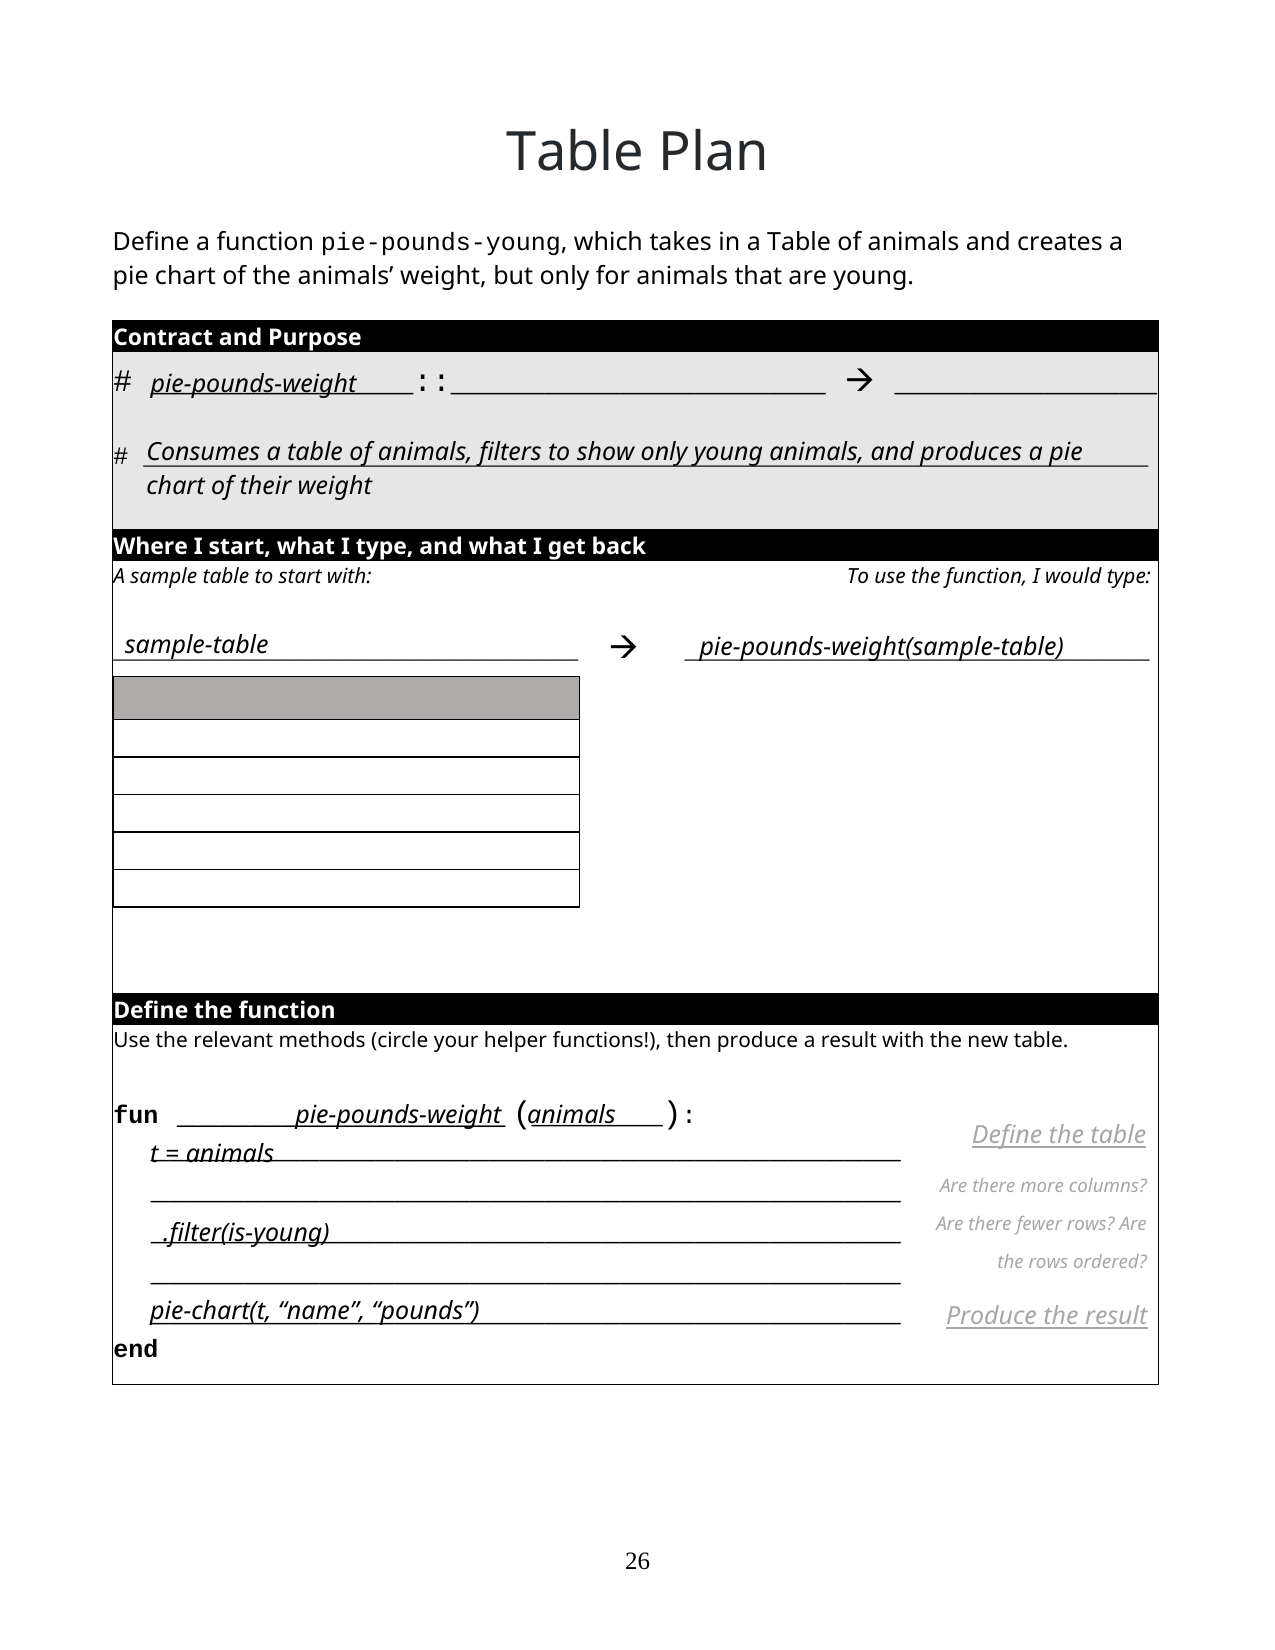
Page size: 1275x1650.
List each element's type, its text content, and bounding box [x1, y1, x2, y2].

table_cell Where I start, what I type, and what I get back A sample table to start with: To use the function, I would type: _______________________________ _______________________________ [113, 561, 1158, 993]
table_header Contract and Purpose # ______________::____________________ ______________ # ___________________________________________________________________ [113, 352, 1158, 529]
subtitle Table Plan [112, 112, 1162, 186]
table_cell Define the function Use the relevant methods (circle your helper functions!), then produce a result with the new table. fun _____________________ (_______): ________________________________________ ________________________________________ ________________________________________ ________________________________________ ________________________________________ end [113, 1025, 1158, 1384]
text Define a function pie-pounds-young, which takes in a Table of animals and creates a pie chart of the animals’ weight, but only for animals that are young. [112, 223, 1162, 291]
